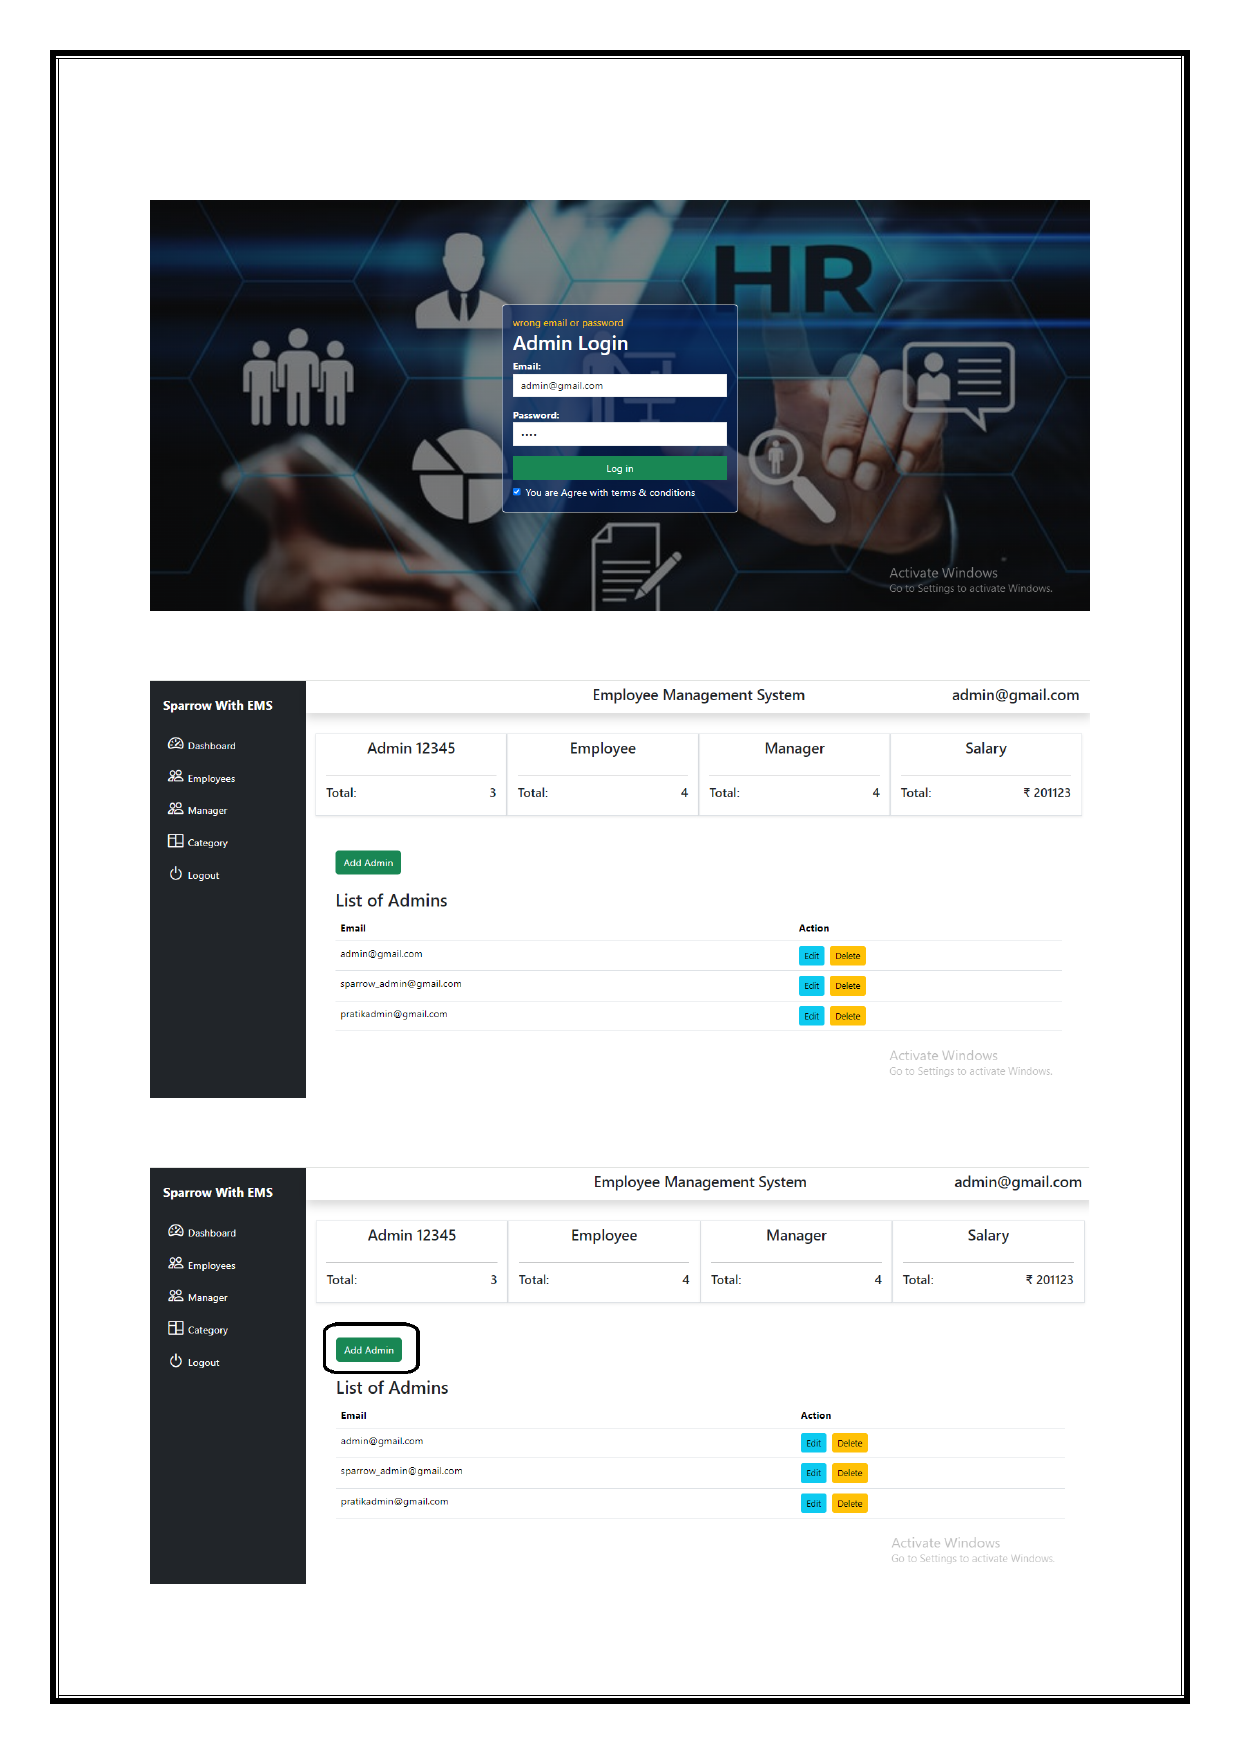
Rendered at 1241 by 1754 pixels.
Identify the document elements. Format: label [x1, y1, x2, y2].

picture [150, 679, 1090, 1098]
picture [150, 200, 1090, 611]
picture [150, 1166, 1090, 1584]
